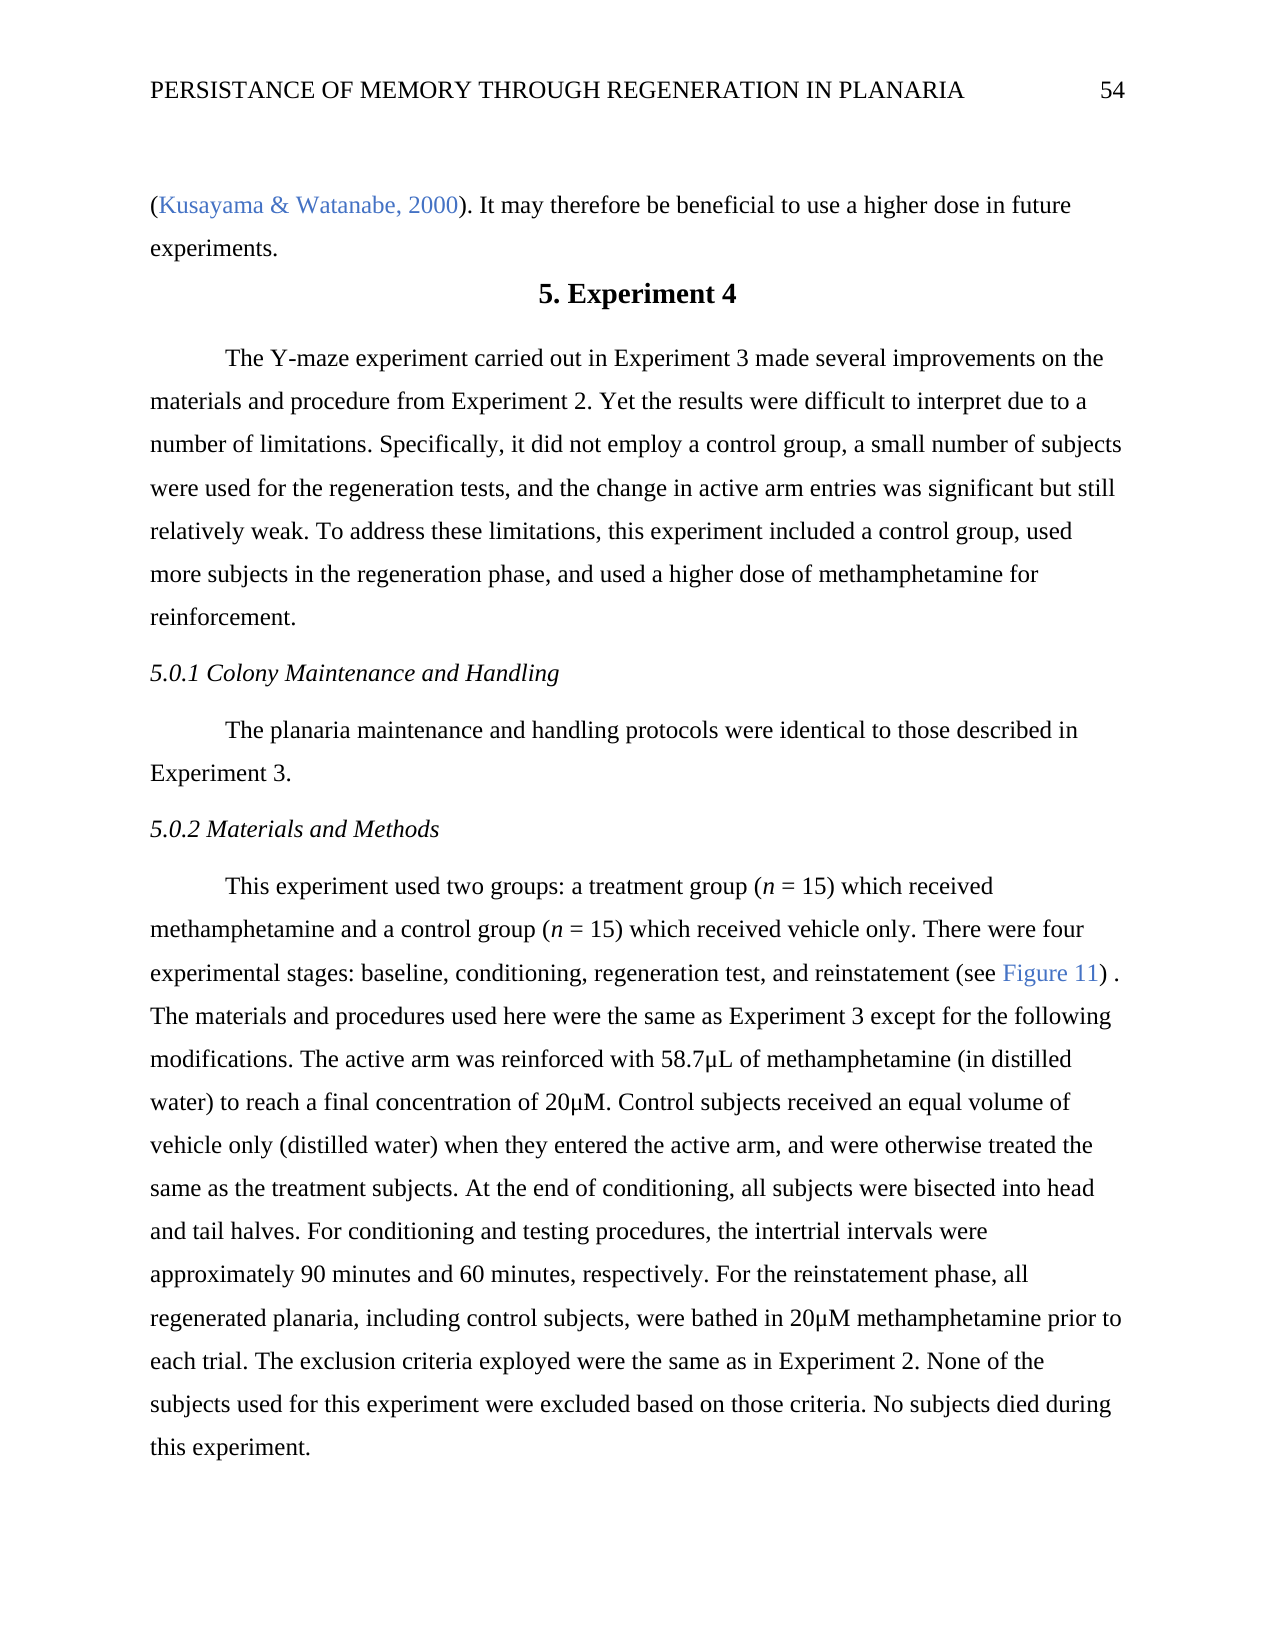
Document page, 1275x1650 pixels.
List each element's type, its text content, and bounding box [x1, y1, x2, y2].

subtitle 5.0.2 Materials and Methods [150, 814, 1125, 843]
subtitle 5.0.1 Colony Maintenance and Handling [150, 658, 1125, 686]
text The Y-maze experiment carried out in Experiment 3 made several improvements on the materials and procedure from Experiment 2. Yet the results were difficult to interpret due to a number of limitations. Specifically, it did not employ a control group, a small number of subjects were used for the regeneration tests, and the change in active arm entries was significant but still relatively weak. To address these limitations, this experiment included a control group, used more subjects in the regeneration phase, and used a higher dose of methamphetamine for reinforcement. [150, 343, 1125, 631]
text This experiment used two groups: a treatment group (n = 15) which received methamphetamine and a control group (n = 15) which received vehicle only. There were four experimental stages: baseline, conditioning, regeneration test, and reinstatement (see Figure 11) . The materials and procedures used here were the same as Experiment 3 except for the following modifications. The active arm was reinforced with 58.7μL of methamphetamine (in distilled water) to reach a final concentration of 20μM. Control subjects received an equal volume of vehicle only (distilled water) when they entered the active arm, and were otherwise treated the same as the treatment subjects. At the end of conditioning, all subjects were bisected into head and tail halves. For conditioning and testing procedures, the intertrial intervals were approximately 90 minutes and 60 minutes, respectively. For the reinstatement phase, all regenerated planaria, including control subjects, were bathed in 20μM methamphetamine prior to each trial. The exclusion criteria exployed were the same as in Experiment 2. None of the subjects used for this experiment were excluded based on those criteria. No subjects died during this experiment. [150, 871, 1125, 1461]
subtitle 5. Experiment 4 [150, 276, 1125, 310]
text The planaria maintenance and handling protocols were identical to those described in Experiment 3. [150, 715, 1125, 787]
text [150, 190, 1125, 262]
